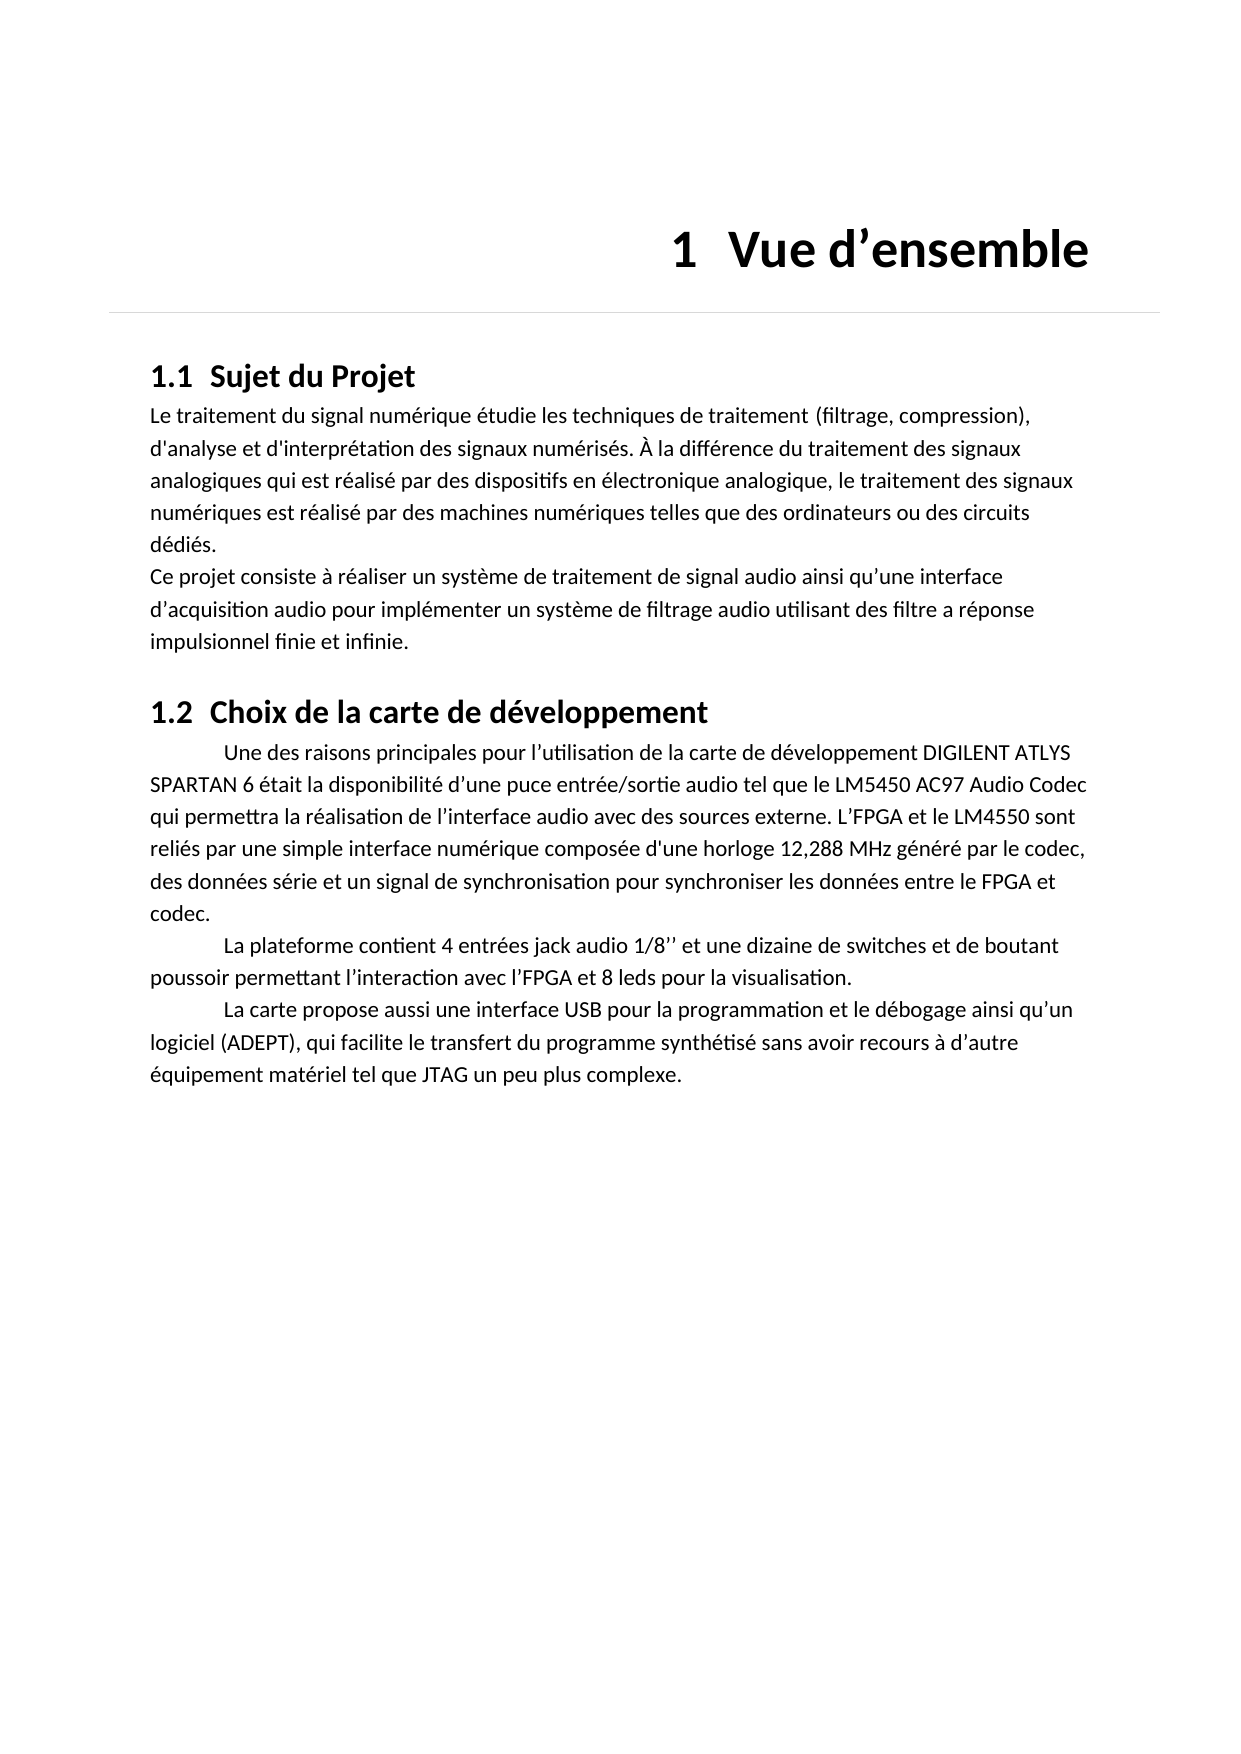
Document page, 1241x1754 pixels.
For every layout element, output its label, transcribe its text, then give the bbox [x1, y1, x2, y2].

text Ce projet consiste à réaliser un système de traitement de signal audio ainsi qu’une interface d’acquisition audio pour implémenter un système de filtrage audio utilisant des filtre a réponse impulsionnel finie et infinie. [150, 562, 1090, 655]
subtitle Vue d’ensemble [150, 214, 1090, 281]
text Le traitement du signal numérique étudie les techniques de traitement (filtrage, compression), d'analyse et d'interprétation des signaux numérisés. À la différence du traitement des signaux analogiques qui est réalisé par des dispositifs en électronique analogique, le traitement des signaux numériques est réalisé par des machines numériques telles que des ordinateurs ou des circuits dédiés. [150, 402, 1090, 558]
subtitle Choix de la carte de développement [150, 691, 1090, 732]
text La carte propose aussi une interface USB pour la programmation et le débogage ainsi qu’un logiciel (ADEPT), qui facilite le transfert du programme synthétisé sans avoir recours à d’autre équipement matériel tel que JTAG un peu plus complexe. [150, 996, 1090, 1088]
subtitle Sujet du Projet [150, 355, 1090, 396]
text La plateforme contient 4 entrées jack audio 1/8’’ et une dizaine de switches et de boutant poussoir permettant l’interaction avec l’FPGA et 8 leds pour la visualisation. [150, 931, 1090, 991]
text Une des raisons principales pour l’utilisation de la carte de développement DIGILENT ATLYS SPARTAN 6 était la disponibilité d’une puce entrée/sortie audio tel que le LM5450 AC97 Audio Codec qui permettra la réalisation de l’interface audio avec des sources externe. L’FPGA et le LM4550 sont reliés par une simple interface numérique composée d'une horloge 12,288 MHz généré par le codec, des données série et un signal de synchronisation pour synchroniser les données entre le FPGA et codec. [150, 738, 1090, 927]
